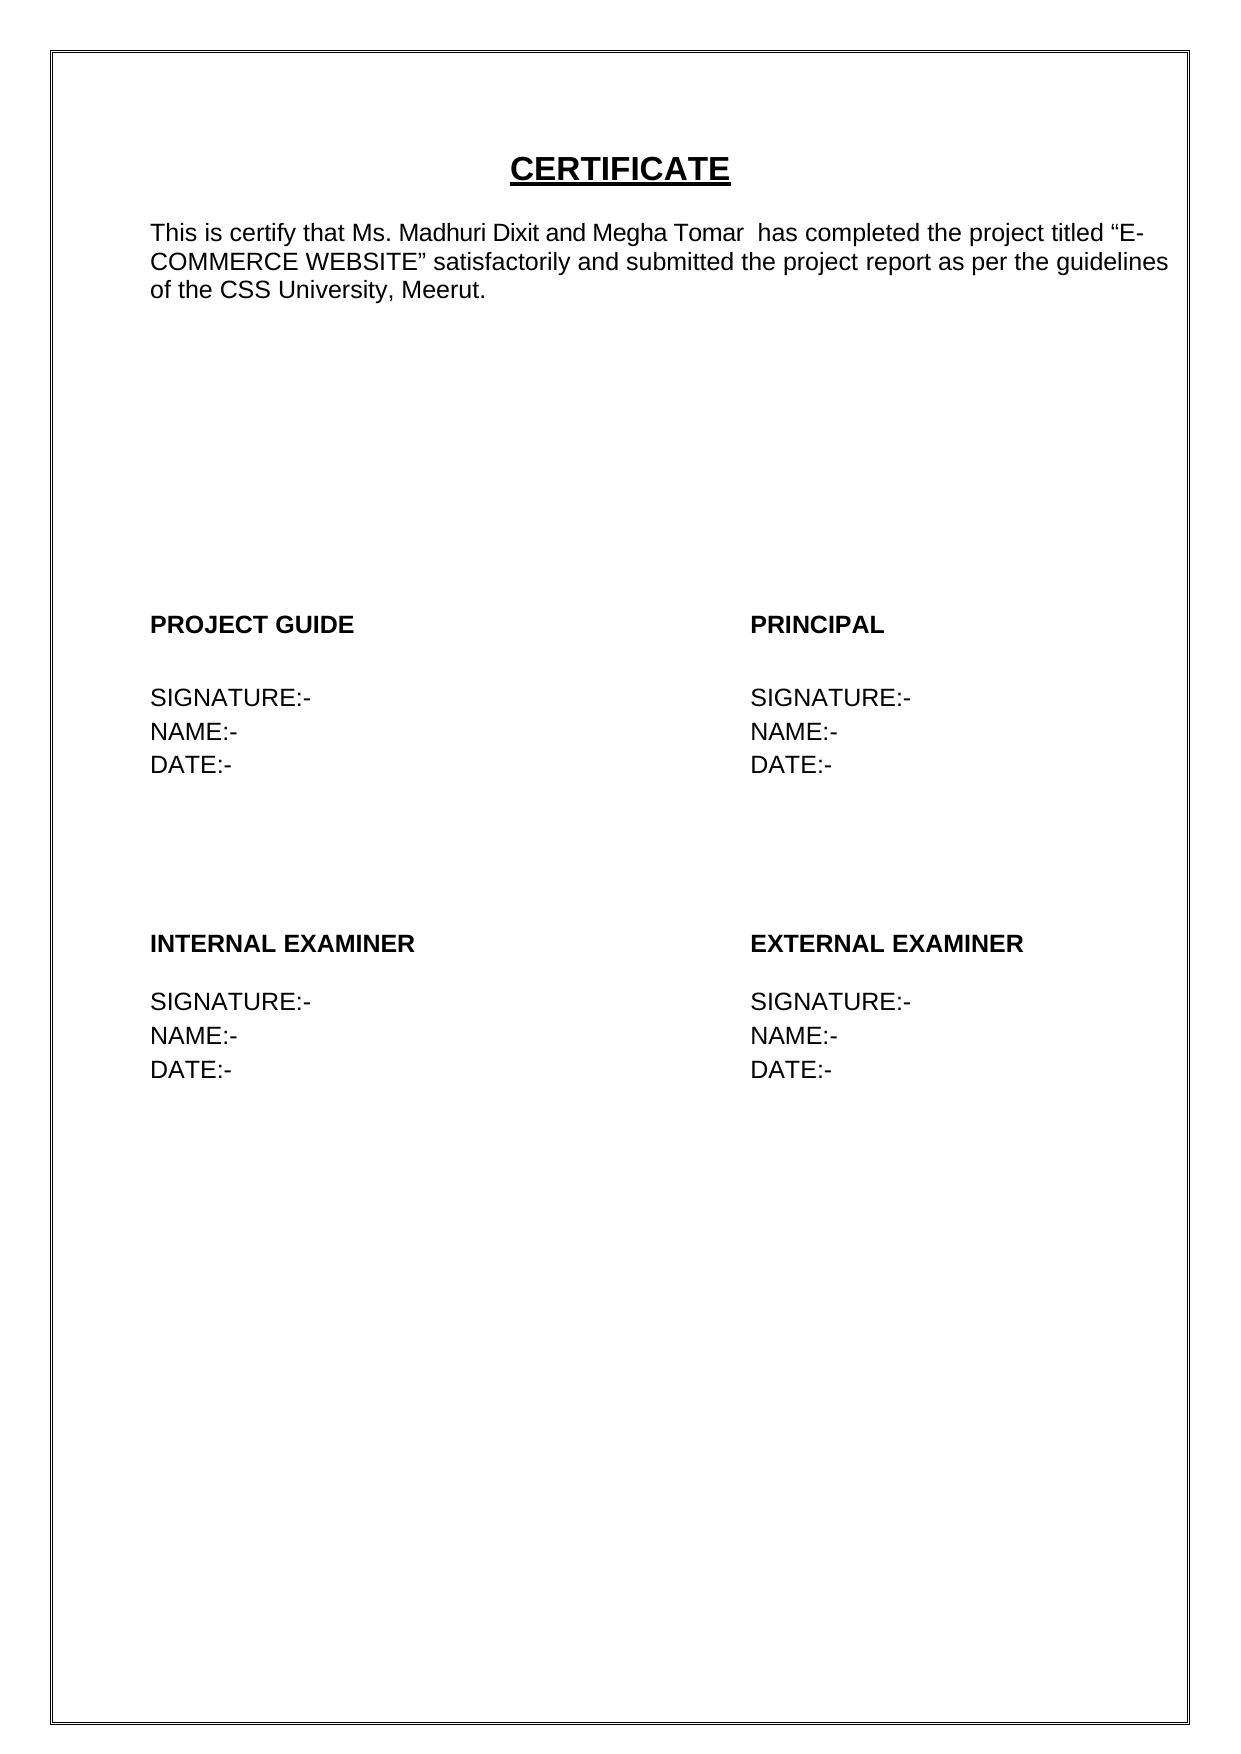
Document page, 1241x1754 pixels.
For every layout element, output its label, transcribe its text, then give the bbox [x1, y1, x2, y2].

text SIGNATURE:- SIGNATURE:- [150, 683, 1186, 711]
text SIGNATURE:- SIGNATURE:- [150, 987, 1186, 1016]
text NAME:- NAME:- [150, 717, 1186, 746]
text This is certify that Ms. Madhuri Dixit and Megha Tomar has completed the project titled “E-COMMERCE WEBSITE” satisfactorily and submitted the project report as per the guidelines of the CSS University, Meerut. [150, 218, 1186, 304]
text NAME:- NAME:- [150, 1021, 1186, 1050]
subtitle PROJECT GUIDE PRINCIPAL [150, 611, 1186, 639]
subtitle CERTIFICATE [244, 149, 996, 187]
text DATE:- DATE:- [150, 751, 1186, 779]
text DATE:- DATE:- [150, 1055, 1186, 1084]
subtitle INTERNAL EXAMINER EXTERNAL EXAMINER [150, 929, 1186, 958]
